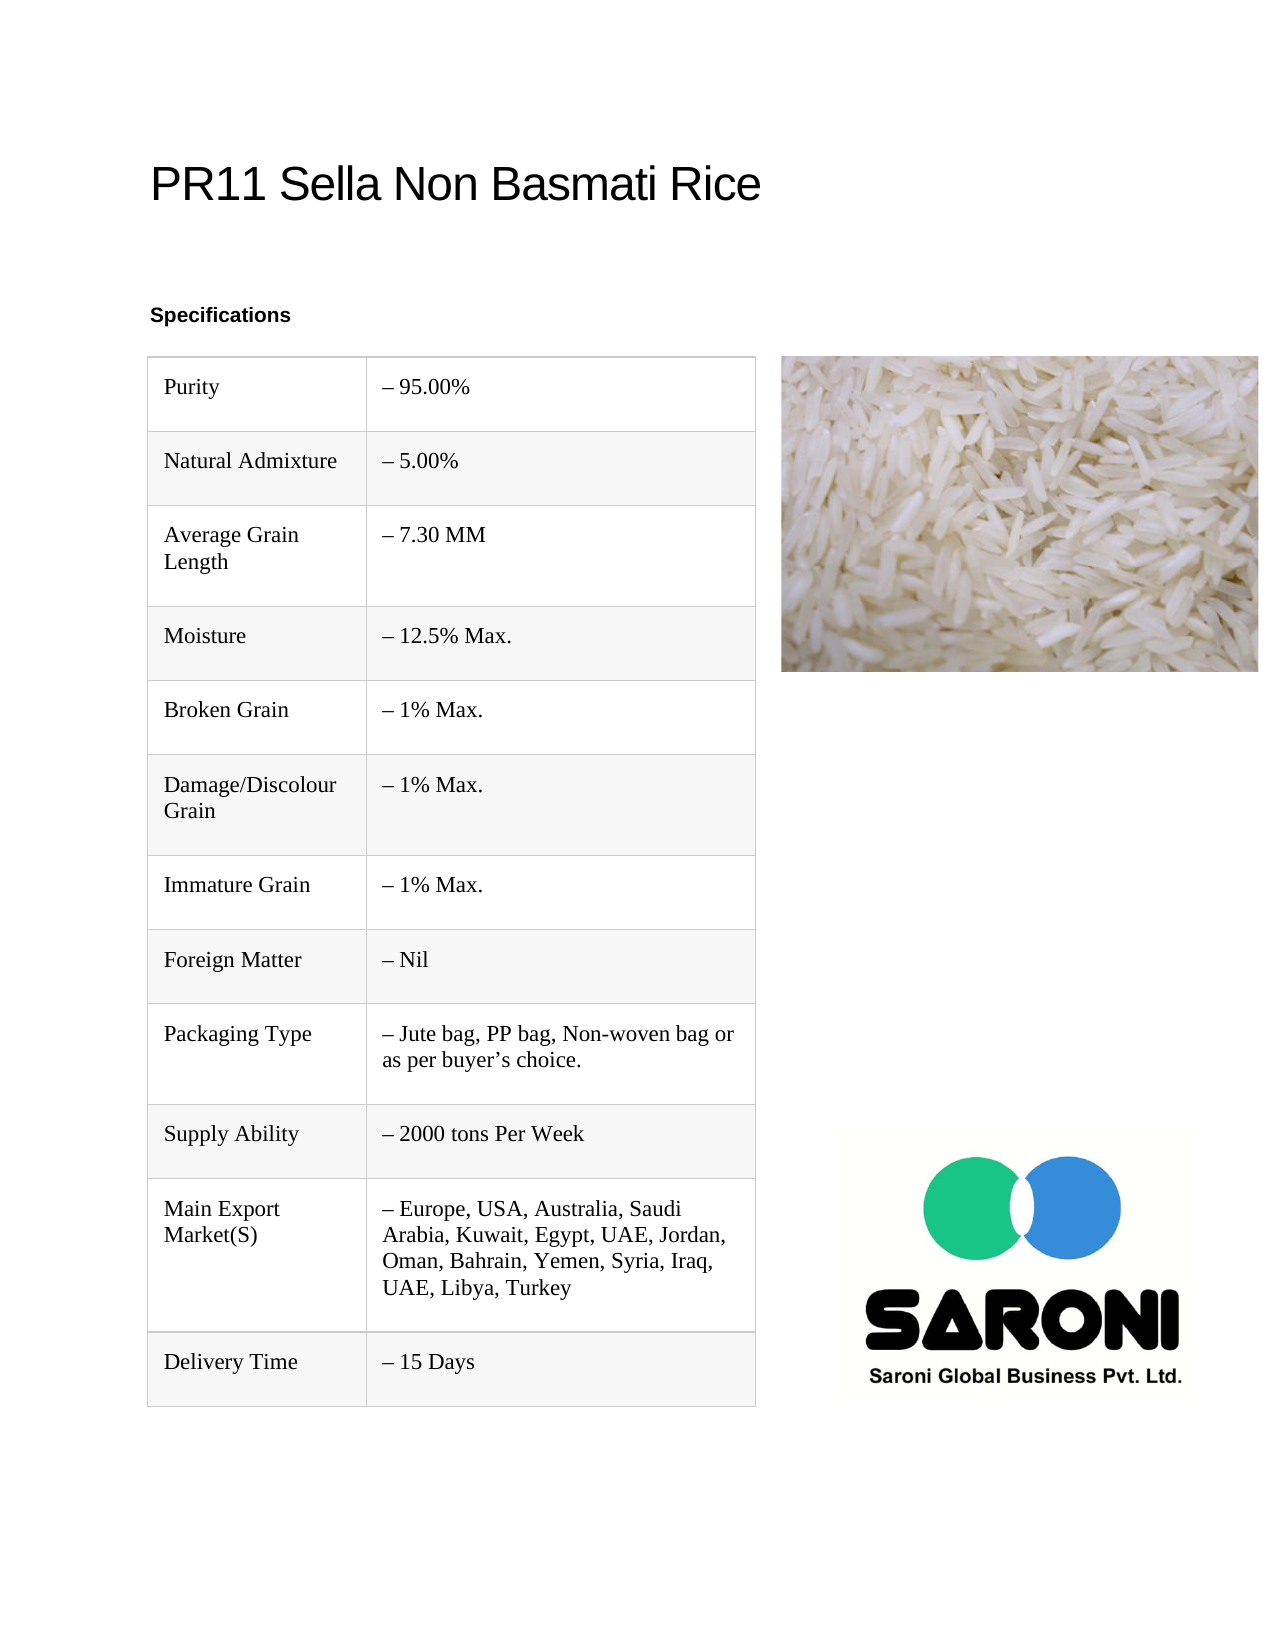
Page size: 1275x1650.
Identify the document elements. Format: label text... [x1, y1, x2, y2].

picture [835, 1130, 1198, 1398]
table_cell Immature Grain [148, 856, 366, 929]
table_cell Main Export Market(S) [148, 1179, 366, 1331]
table_cell – Europe, USA, Australia, Saudi Arabia, Kuwait, Egypt, UAE, Jordan, Oman, Bahrain, Yemen, Syria, Iraq, UAE, Libya, Turkey [367, 1179, 755, 1331]
table_cell – 15 Days [367, 1333, 755, 1406]
table_cell Average Grain Length [148, 506, 366, 606]
table_cell – 5.00% [367, 432, 755, 505]
table_cell Damage/Discolour Grain [148, 755, 366, 855]
table_cell – 1% Max. [367, 856, 755, 929]
table_cell – 7.30 MM [367, 506, 755, 606]
picture [781, 356, 1259, 672]
table_cell – 1% Max. [367, 755, 755, 855]
table_cell – 2000 tons Per Week [367, 1105, 755, 1178]
table_header Purity [148, 358, 366, 431]
table_cell Packaging Type [148, 1004, 366, 1104]
table_cell – 1% Max. [367, 681, 755, 754]
table_cell Delivery Time [148, 1333, 366, 1406]
text Specifications [150, 239, 1125, 327]
table_cell Supply Ability [148, 1105, 366, 1178]
table_cell Moisture [148, 607, 366, 680]
table_cell – 12.5% Max. [367, 607, 755, 680]
table_cell – Jute bag, PP bag, Non-woven bag or as per buyer’s choice. [367, 1004, 755, 1104]
table_cell – Nil [367, 930, 755, 1003]
text PR11 Sella Non Basmati Rice [150, 150, 1125, 210]
table_header – 95.00% [367, 358, 755, 431]
table_cell Natural Admixture [148, 432, 366, 505]
table_cell Foreign Matter [148, 930, 366, 1003]
table_cell Broken Grain [148, 681, 366, 754]
